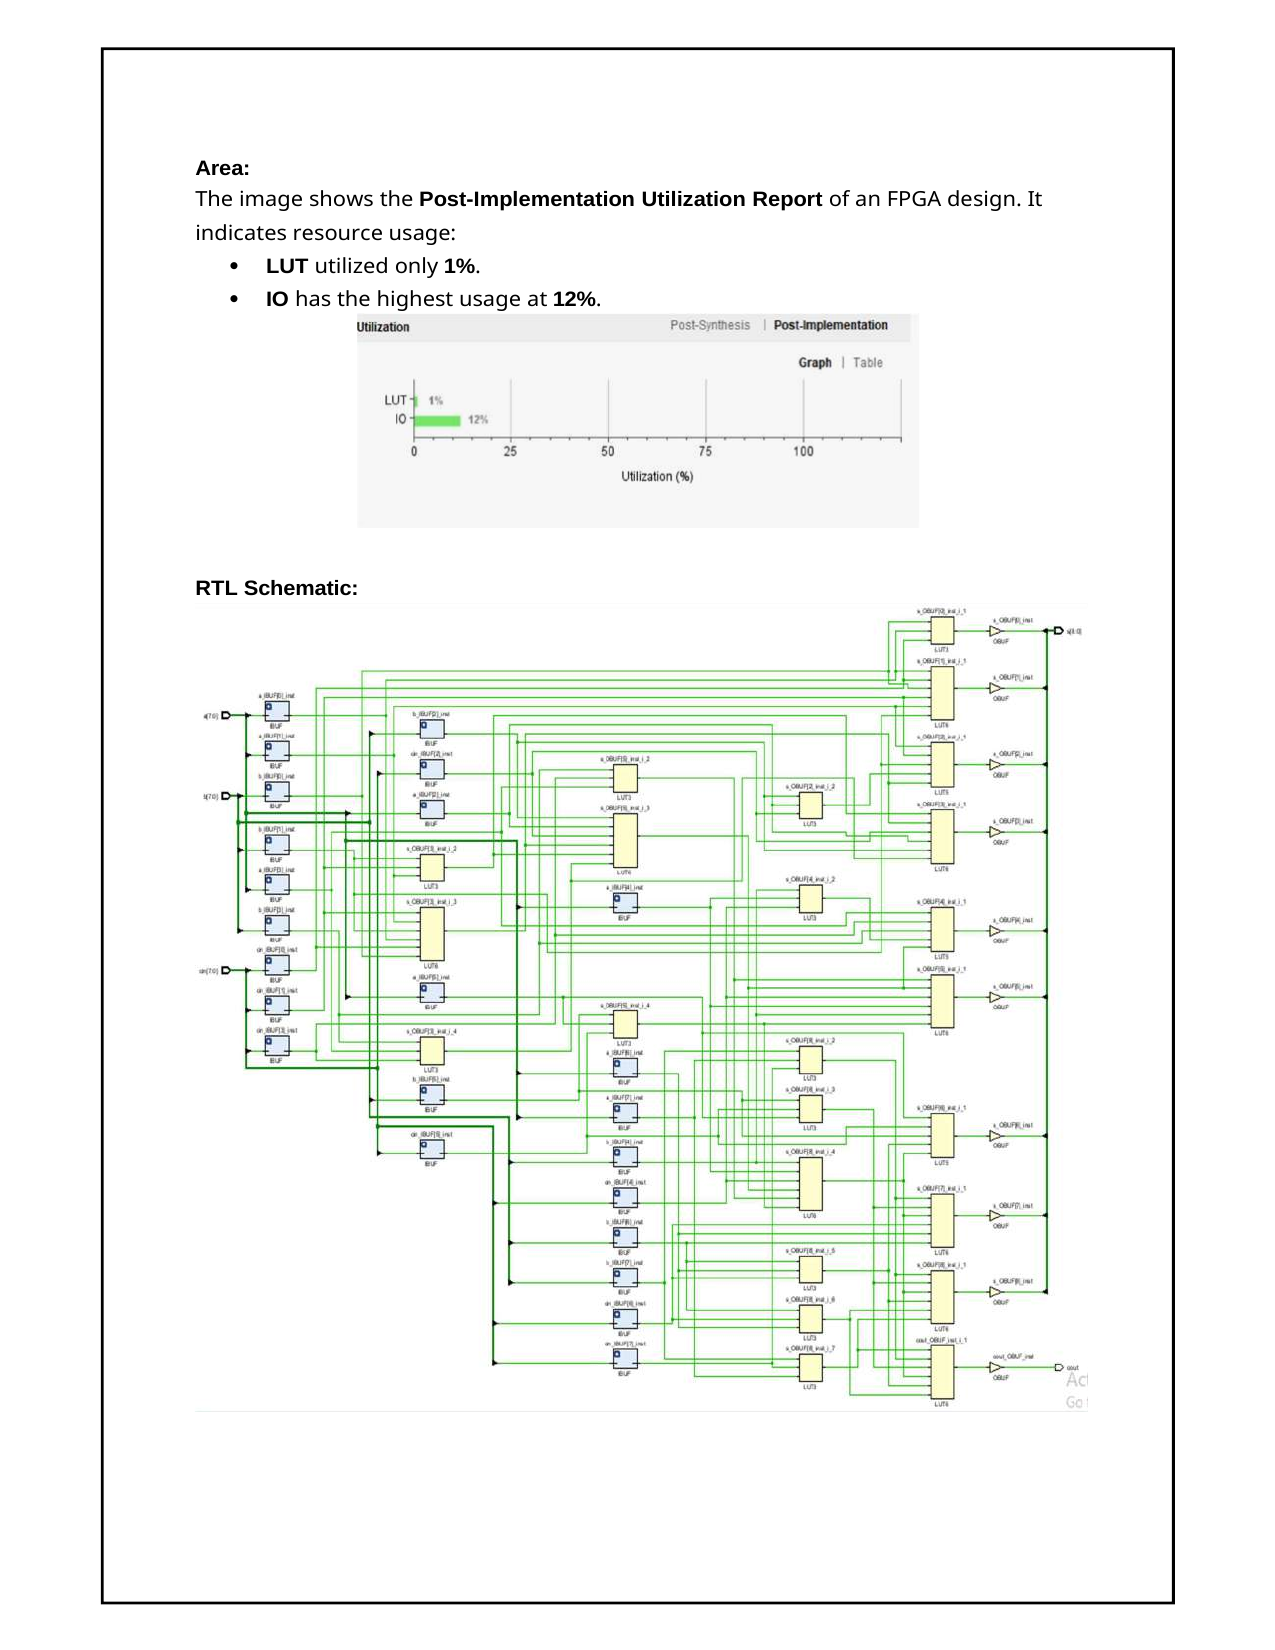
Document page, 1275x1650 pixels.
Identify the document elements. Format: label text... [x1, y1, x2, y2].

text The image shows the Post-Implementation Utilization Report of an FPGA design. It indicates resource usage: [195, 184, 1088, 246]
text RTL Schematic: [195, 576, 1088, 599]
picture [357, 313, 920, 528]
list LUT utilized only 1%. [230, 251, 1088, 280]
text Area: [195, 156, 1088, 179]
list IO has the highest usage at 12%. [230, 284, 1088, 313]
picture [194, 603, 1088, 1412]
